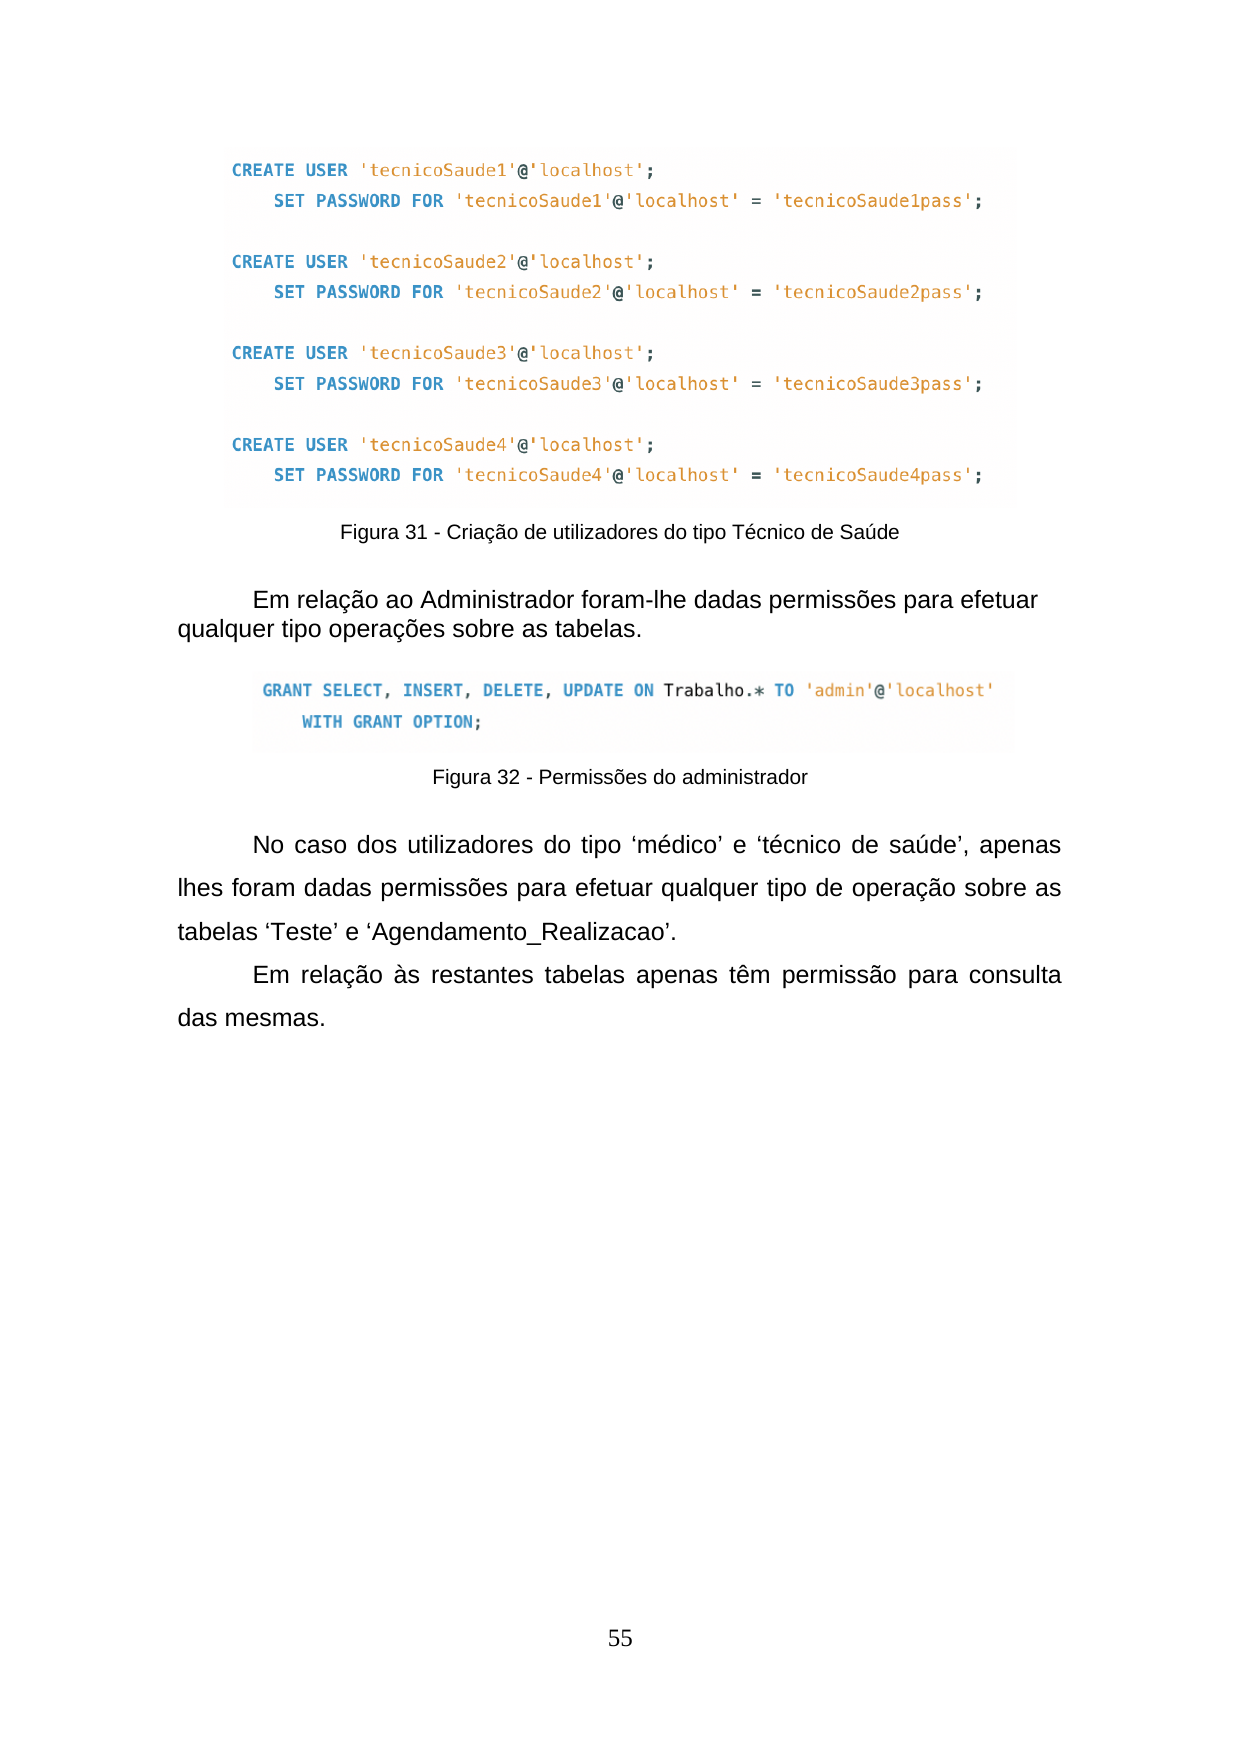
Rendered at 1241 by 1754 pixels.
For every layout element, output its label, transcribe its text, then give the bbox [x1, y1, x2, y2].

picture [252, 671, 1015, 753]
text Em relação às restantes tabelas apenas têm permissão para consulta das mesmas. [177, 960, 1063, 1032]
text Figura 32 - Permissões do administrador [177, 765, 1063, 789]
text Em relação ao Administrador foram-lhe dadas permissões para efetuar qualquer tipo operações sobre as tabelas. [177, 585, 1063, 643]
picture [223, 147, 1017, 508]
text Figura 31 - Criação de utilizadores do tipo Técnico de Saúde [177, 520, 1063, 544]
text No caso dos utilizadores do tipo ‘médico’ e ‘técnico de saúde’, apenas lhes foram dadas permissões para efetuar qualquer tipo de operação sobre as tabelas ‘Teste’ e ‘Agendamento_Realizacao’. [177, 830, 1063, 945]
